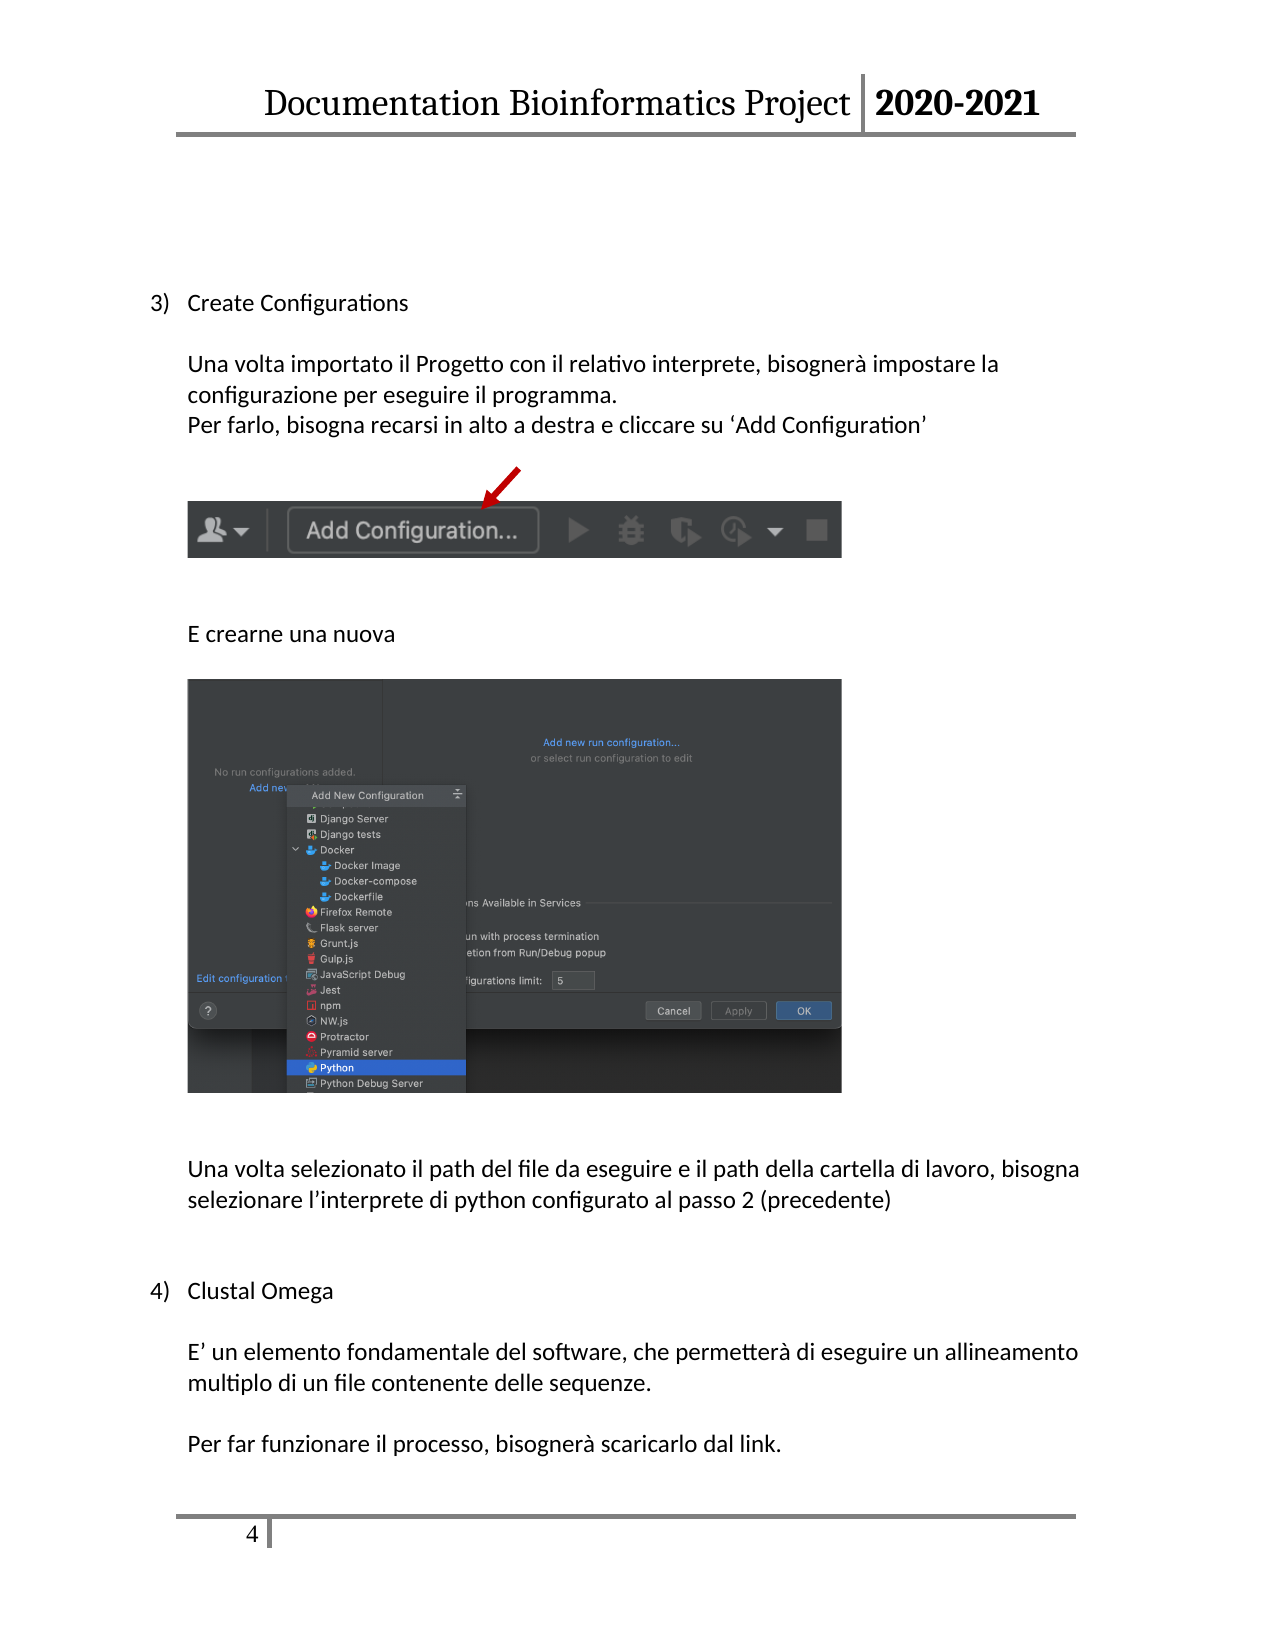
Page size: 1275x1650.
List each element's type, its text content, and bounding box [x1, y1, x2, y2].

list Create Configurations [150, 287, 1087, 318]
picture [187, 679, 842, 1093]
picture [187, 501, 842, 558]
text E’ un elemento fondamentale del software, che permetterà di eseguire un allineamento multiplo di un file contenente delle sequenze. [187, 1336, 1087, 1397]
text Per farlo, bisogna recarsi in alto a destra e cliccare su ‘Add Configuration’ [187, 409, 1087, 440]
text E crearne una nuova [187, 618, 1087, 649]
text Una volta selezionato il path del file da eseguire e il path della cartella di lavoro, bisogna selezionare l’interprete di python configurato al passo 2 (precedente) [187, 1153, 1087, 1214]
text Per far funzionare il processo, bisognerà scaricarlo dal link. [187, 1428, 1087, 1458]
text Una volta importato il Progetto con il relativo interprete, bisognerà impostare la configurazione per eseguire il programma. [187, 348, 1087, 409]
list Clustal Omega [150, 1275, 1087, 1306]
